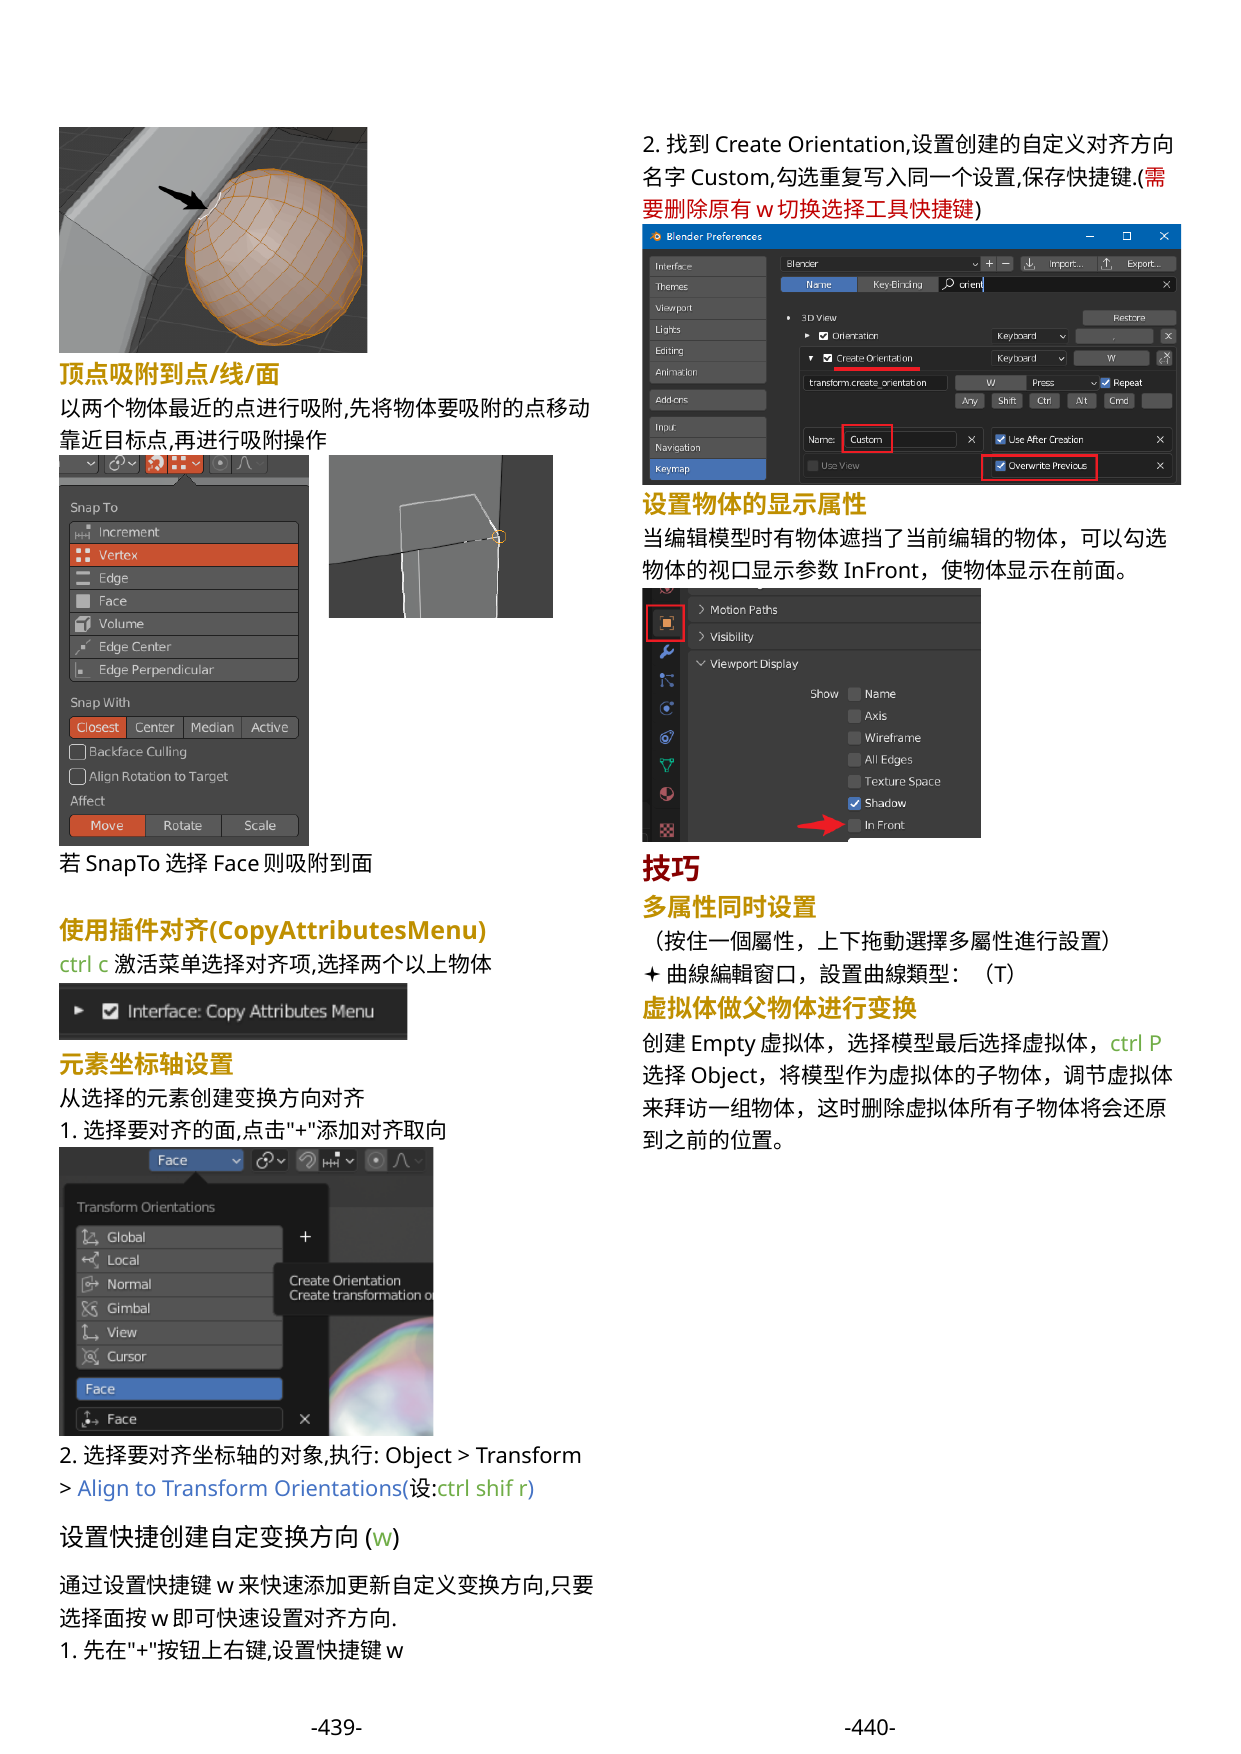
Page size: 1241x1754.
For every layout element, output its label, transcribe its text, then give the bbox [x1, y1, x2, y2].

picture [328, 455, 553, 618]
text 1. 先在"+"按钮上右键,设置快捷键w [59, 1633, 598, 1665]
text 当编辑模型时有物体遮挡了当前编辑的物体，可以勾选物体的视口显示参数InFront，使物体显示在前面。 [642, 520, 1181, 585]
picture [59, 455, 309, 846]
list 曲線編輯窗口，設置曲線類型：（T） [642, 956, 1181, 989]
text ctrl c 激活菜单选择对齐项,选择两个以上物体 [59, 947, 598, 979]
picture [59, 127, 368, 353]
text （按住一個屬性，上下拖動選擇多屬性進行設置） [642, 924, 1181, 956]
text 若SnapTo选择Face则吸附到面 [59, 845, 598, 878]
text 从选择的元素创建变换方向对齐 [59, 1080, 598, 1113]
subtitle 技巧 [642, 845, 1181, 888]
picture [59, 983, 408, 1040]
picture [642, 224, 1182, 485]
subtitle 顶点吸附到点/线/面 [59, 354, 598, 390]
subtitle 元素坐标轴设置 [59, 1044, 598, 1080]
subtitle 多属性同时设置 [642, 888, 1181, 924]
text 1. 选择要对齐的面,点击"+"添加对齐取向 [59, 1113, 598, 1145]
subtitle 设置物体的显示属性 [642, 485, 1181, 520]
subtitle 设置快捷创建自定变换方向 (w) [59, 1503, 598, 1568]
text 创建Empty虚拟体，选择模型最后选择虚拟体，ctrl P选择Object，将模型作为虚拟体的子物体，调节虚拟体来拜访一组物体，这时删除虚拟体所有子物体将会还原到之前的位置。 [642, 1025, 1181, 1155]
subtitle 虚拟体做父物体进行变换 [642, 989, 1181, 1025]
subtitle 使用插件对齐(CopyAttributesMenu) [59, 910, 598, 947]
picture [59, 1147, 434, 1436]
text 以两个物体最近的点进行吸附,先将物体要吸附的点移动靠近目标点,再进行吸附操作 [59, 390, 598, 455]
picture [642, 588, 981, 842]
text 通过设置快捷键w来快速添加更新自定义变换方向,只要选择面按w即可快速设置对齐方向. [59, 1568, 598, 1633]
text 2. 找到Create Orientation,设置创建的自定义对齐方向名字Custom,勾选重复写入同一个设置,保存快捷键.(需要删除原有w切换选择工具快捷键) [642, 127, 1181, 224]
text 2. 选择要对齐坐标轴的对象,执行: Object > Transform > Align to Transform Orientations(设:ctrl shif r) [59, 1438, 598, 1503]
